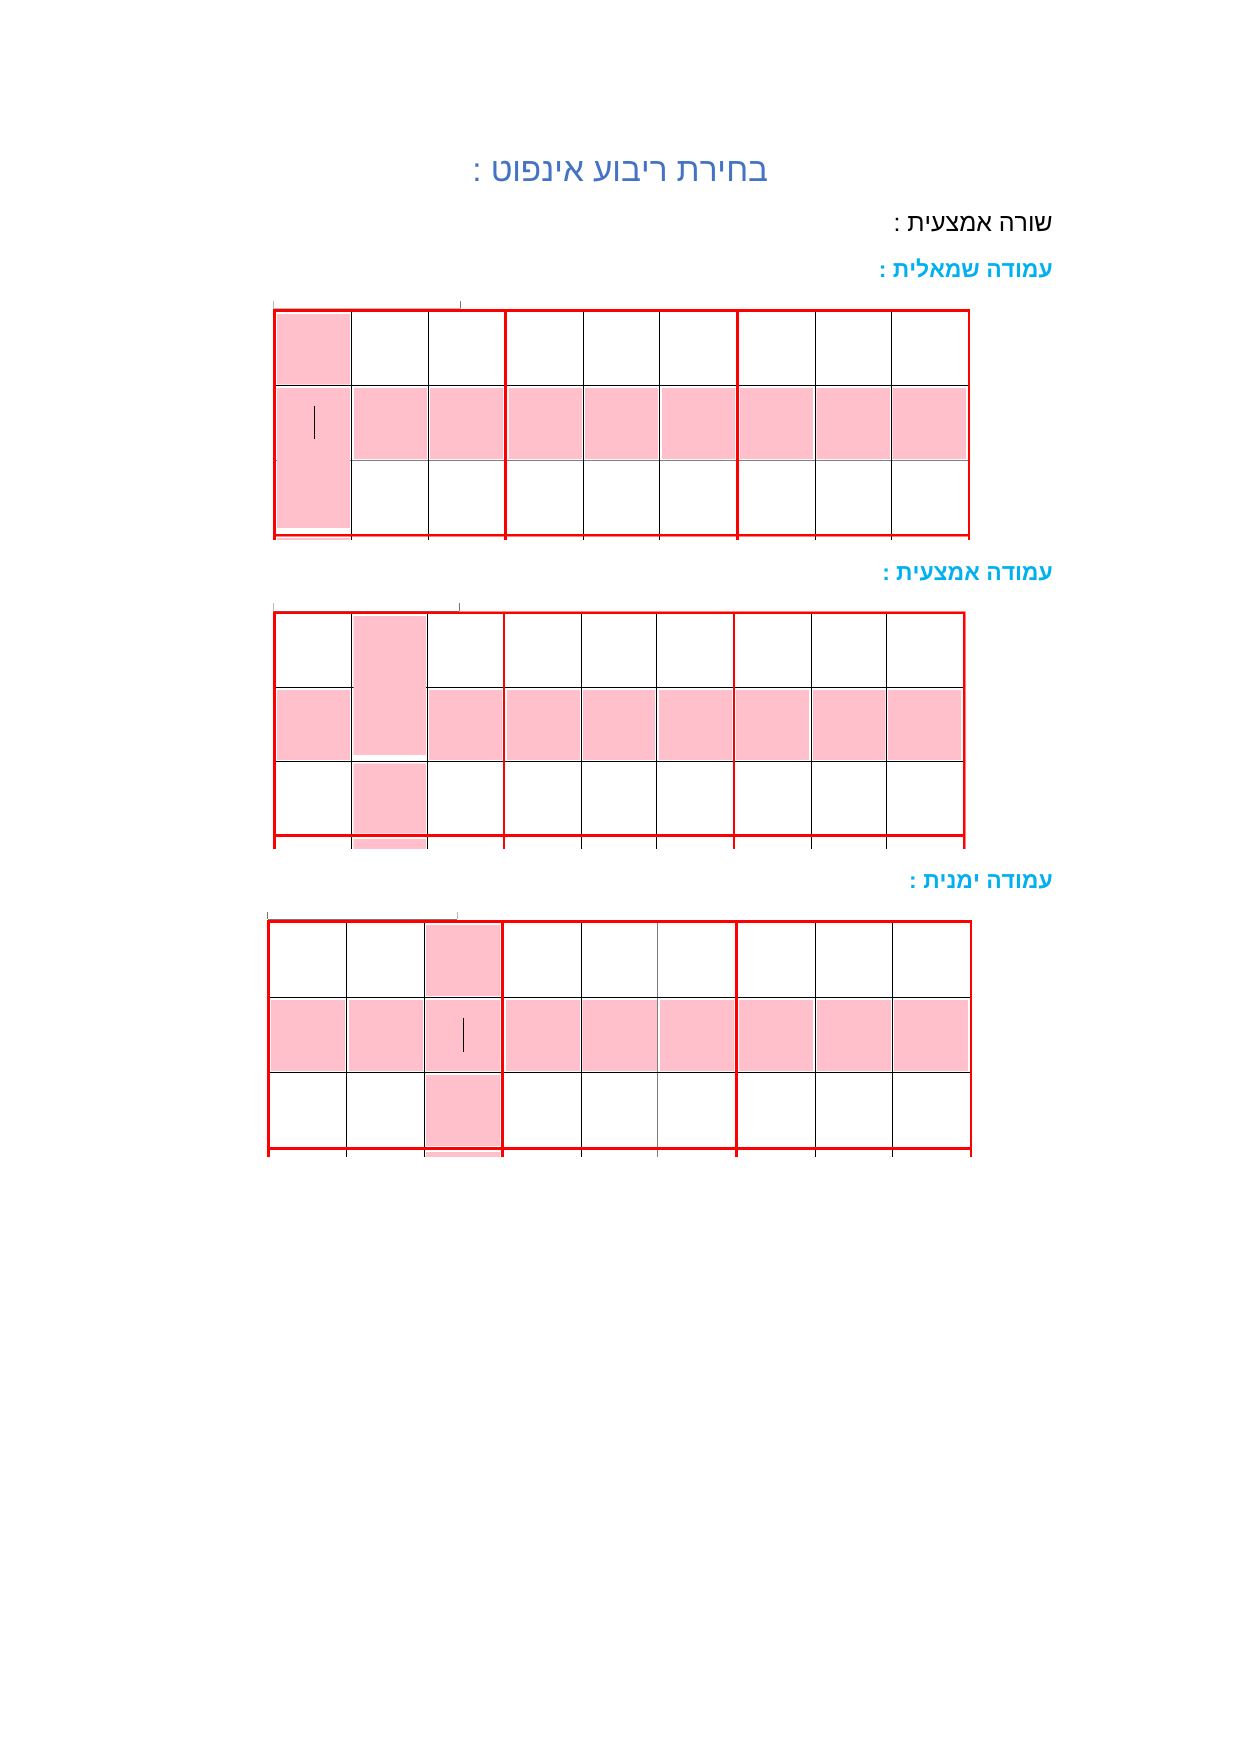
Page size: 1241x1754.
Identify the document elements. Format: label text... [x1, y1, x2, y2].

picture [265, 603, 975, 849]
text שורה אמצעית : [187, 208, 1053, 237]
text עמודה שמאלית : [187, 256, 1053, 282]
text בחירת ריבוע אינפוט : [187, 150, 1053, 188]
picture [265, 912, 975, 1157]
text עמודה ימנית : [187, 867, 1053, 893]
picture [265, 301, 975, 540]
text עמודה אמצעית : [187, 558, 1053, 585]
